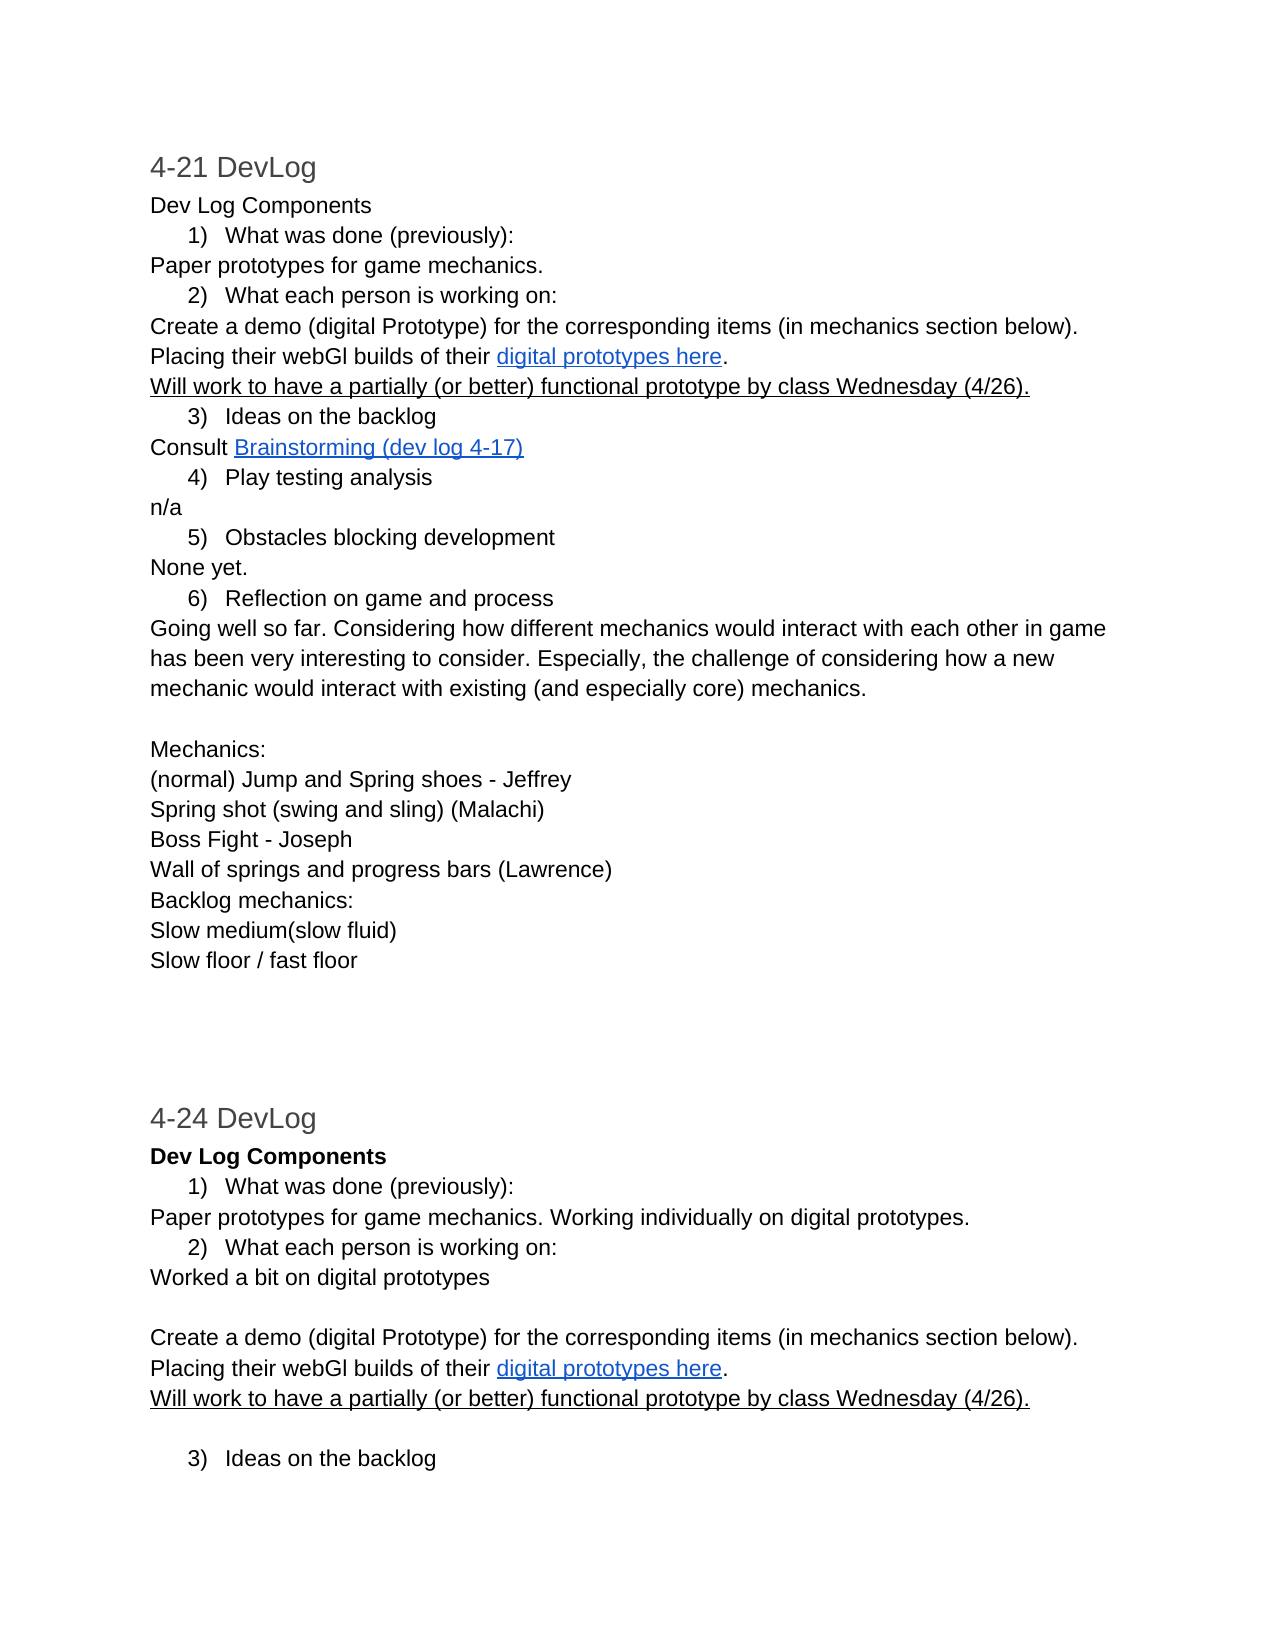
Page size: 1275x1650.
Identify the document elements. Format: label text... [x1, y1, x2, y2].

list What was done (previously): [187, 222, 1125, 248]
subtitle 4-21 DevLog [150, 150, 1125, 183]
text Placing their webGl builds of their digital prototypes here. [150, 1354, 1125, 1381]
text Will work to have a partially (or better) functional prototype by class Wednesday (4/26). [150, 373, 1125, 399]
text Create a demo (digital Prototype) for the corresponding items (in mechanics section below). [150, 1324, 1125, 1351]
text Slow medium(slow fluid) [150, 917, 1125, 943]
list What each person is working on: [187, 282, 1125, 309]
text Will work to have a partially (or better) functional prototype by class Wednesday (4/26). [150, 1385, 1125, 1411]
list Play testing analysis [187, 464, 1125, 490]
text Mechanics: [150, 736, 1125, 762]
text None yet. [150, 554, 1125, 581]
text Slow floor / fast floor [150, 947, 1125, 973]
list Obstacles blocking development [187, 524, 1125, 551]
text Wall of springs and progress bars (Lawrence) [150, 856, 1125, 883]
text Worked a bit on digital prototypes [150, 1264, 1125, 1290]
text Dev Log Components [150, 192, 1125, 218]
text Going well so far. Considering how different mechanics would interact with each other in game has been very interesting to consider. Especially, the challenge of considering how a new mechanic would interact with existing (and especially core) mechanics. [150, 615, 1125, 702]
text Placing their webGl builds of their digital prototypes here. [150, 343, 1125, 369]
list What each person is working on: [187, 1234, 1125, 1260]
list Ideas on the backlog [187, 1445, 1125, 1472]
list What was done (previously): [187, 1173, 1125, 1200]
text Create a demo (digital Prototype) for the corresponding items (in mechanics section below). [150, 313, 1125, 339]
text Boss Fight - Joseph [150, 826, 1125, 853]
text Paper prototypes for game mechanics. [150, 252, 1125, 279]
text n/a [150, 494, 1125, 520]
text Dev Log Components [150, 1143, 1125, 1169]
list Reflection on game and process [187, 584, 1125, 611]
text (normal) Jump and Spring shoes - Jeffrey [150, 766, 1125, 792]
list Ideas on the backlog [187, 403, 1125, 430]
text Paper prototypes for game mechanics. Working individually on digital prototypes. [150, 1203, 1125, 1230]
text Spring shot (swing and sling) (Malachi) [150, 796, 1125, 822]
text Consult Brainstorming (dev log 4-17) [150, 433, 1125, 460]
subtitle 4-24 DevLog [150, 1101, 1125, 1135]
text Backlog mechanics: [150, 887, 1125, 913]
